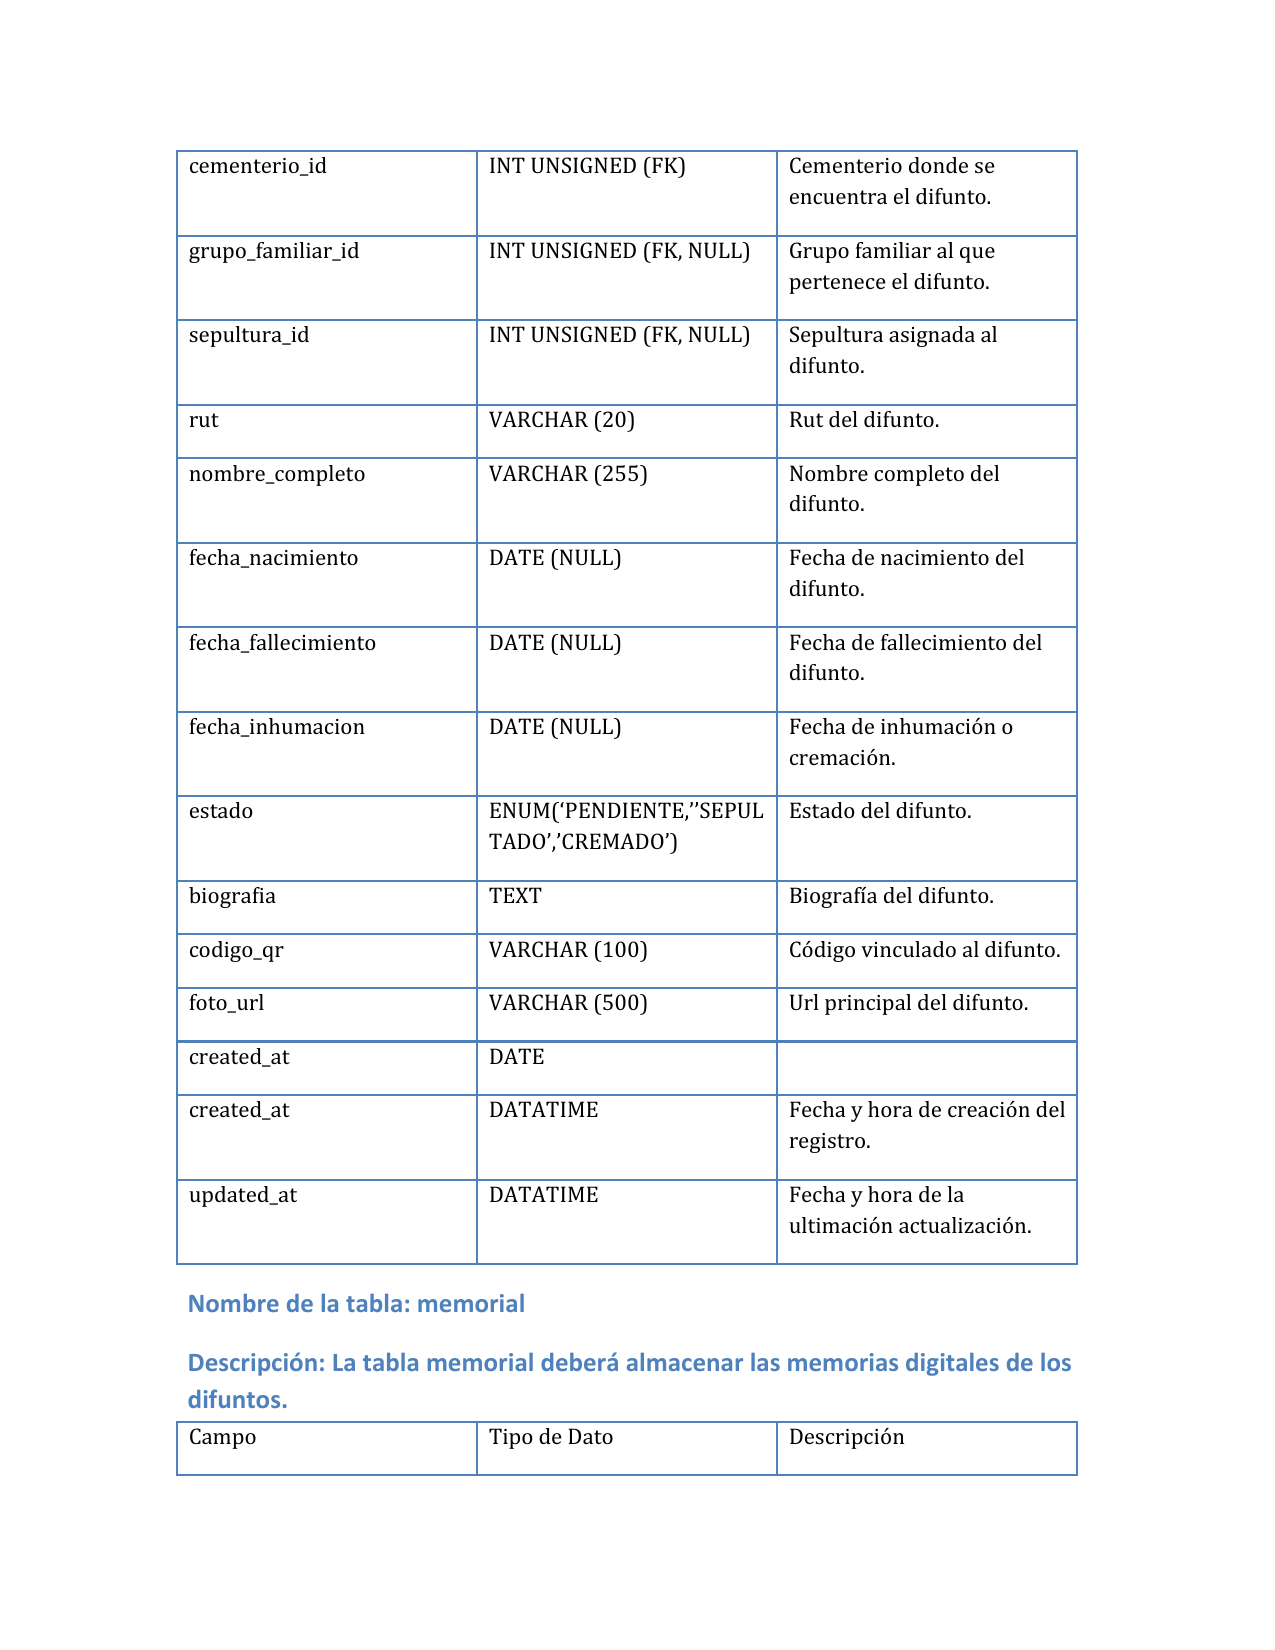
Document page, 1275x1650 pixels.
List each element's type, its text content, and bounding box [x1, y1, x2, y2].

table_cell Fecha de nacimiento del difunto. [778, 544, 1076, 626]
table_cell grupo_familiar_id [178, 237, 476, 319]
table_cell Fecha de inhumación o cremación. [778, 713, 1076, 795]
table_cell Url principal del difunto. [778, 989, 1076, 1040]
table_cell rut [178, 406, 476, 457]
table_cell VARCHAR (100) [478, 935, 776, 987]
table_cell Nombre completo del difunto. [778, 459, 1076, 542]
table_cell Código vinculado al difunto. [778, 935, 1076, 987]
table_header Descripción [778, 1423, 1076, 1474]
table_cell codigo_qr [178, 935, 476, 987]
table_header Campo [178, 1423, 476, 1474]
table_cell DATE (NULL) [478, 544, 776, 626]
table_cell [778, 1043, 1076, 1094]
table_cell Biografía del difunto. [778, 882, 1076, 933]
table_cell TEXT [478, 882, 776, 933]
table_cell created_at [178, 1096, 476, 1178]
subtitle Descripción: La tabla memorial deberá almacenar las memorias digitales de los difuntos. [187, 1345, 1087, 1416]
table_cell DATE [478, 1043, 776, 1094]
table_cell DATE (NULL) [478, 713, 776, 795]
table_cell DATATIME [478, 1181, 776, 1263]
table_cell updated_at [178, 1181, 476, 1263]
table_cell estado [178, 797, 476, 879]
table_cell sepultura_id [178, 321, 476, 403]
table_cell ENUM(‘PENDIENTE,’’SEPULTADO’,’CREMADO’) [478, 797, 776, 879]
table_cell Fecha y hora de la ultimación actualización. [778, 1181, 1076, 1263]
table_cell cementerio_id [178, 152, 476, 234]
subtitle Nombre de la tabla: memorial [187, 1286, 1087, 1319]
table_cell Cementerio donde se encuentra el difunto. [778, 152, 1076, 234]
table_cell DATATIME [478, 1096, 776, 1178]
table_cell Grupo familiar al que pertenece el difunto. [778, 237, 1076, 319]
table_cell fecha_nacimiento [178, 544, 476, 626]
table_cell DATE (NULL) [478, 628, 776, 711]
table_cell VARCHAR (255) [478, 459, 776, 542]
table_cell Sepultura asignada al difunto. [778, 321, 1076, 403]
table_cell created_at [178, 1043, 476, 1094]
table_cell fecha_inhumacion [178, 713, 476, 795]
table_header Tipo de Dato [478, 1423, 776, 1474]
table_cell INT UNSIGNED (FK) [478, 152, 776, 234]
table_cell nombre_completo [178, 459, 476, 542]
table_cell foto_url [178, 989, 476, 1040]
table_cell biografia [178, 882, 476, 933]
table_cell INT UNSIGNED (FK, NULL) [478, 321, 776, 403]
table_cell Fecha y hora de creación del registro. [778, 1096, 1076, 1178]
table_cell VARCHAR (20) [478, 406, 776, 457]
table_cell Rut del difunto. [778, 406, 1076, 457]
table_cell Estado del difunto. [778, 797, 1076, 879]
table_cell VARCHAR (500) [478, 989, 776, 1040]
table_cell INT UNSIGNED (FK, NULL) [478, 237, 776, 319]
table_cell Fecha de fallecimiento del difunto. [778, 628, 1076, 711]
table_cell fecha_fallecimiento [178, 628, 476, 711]
